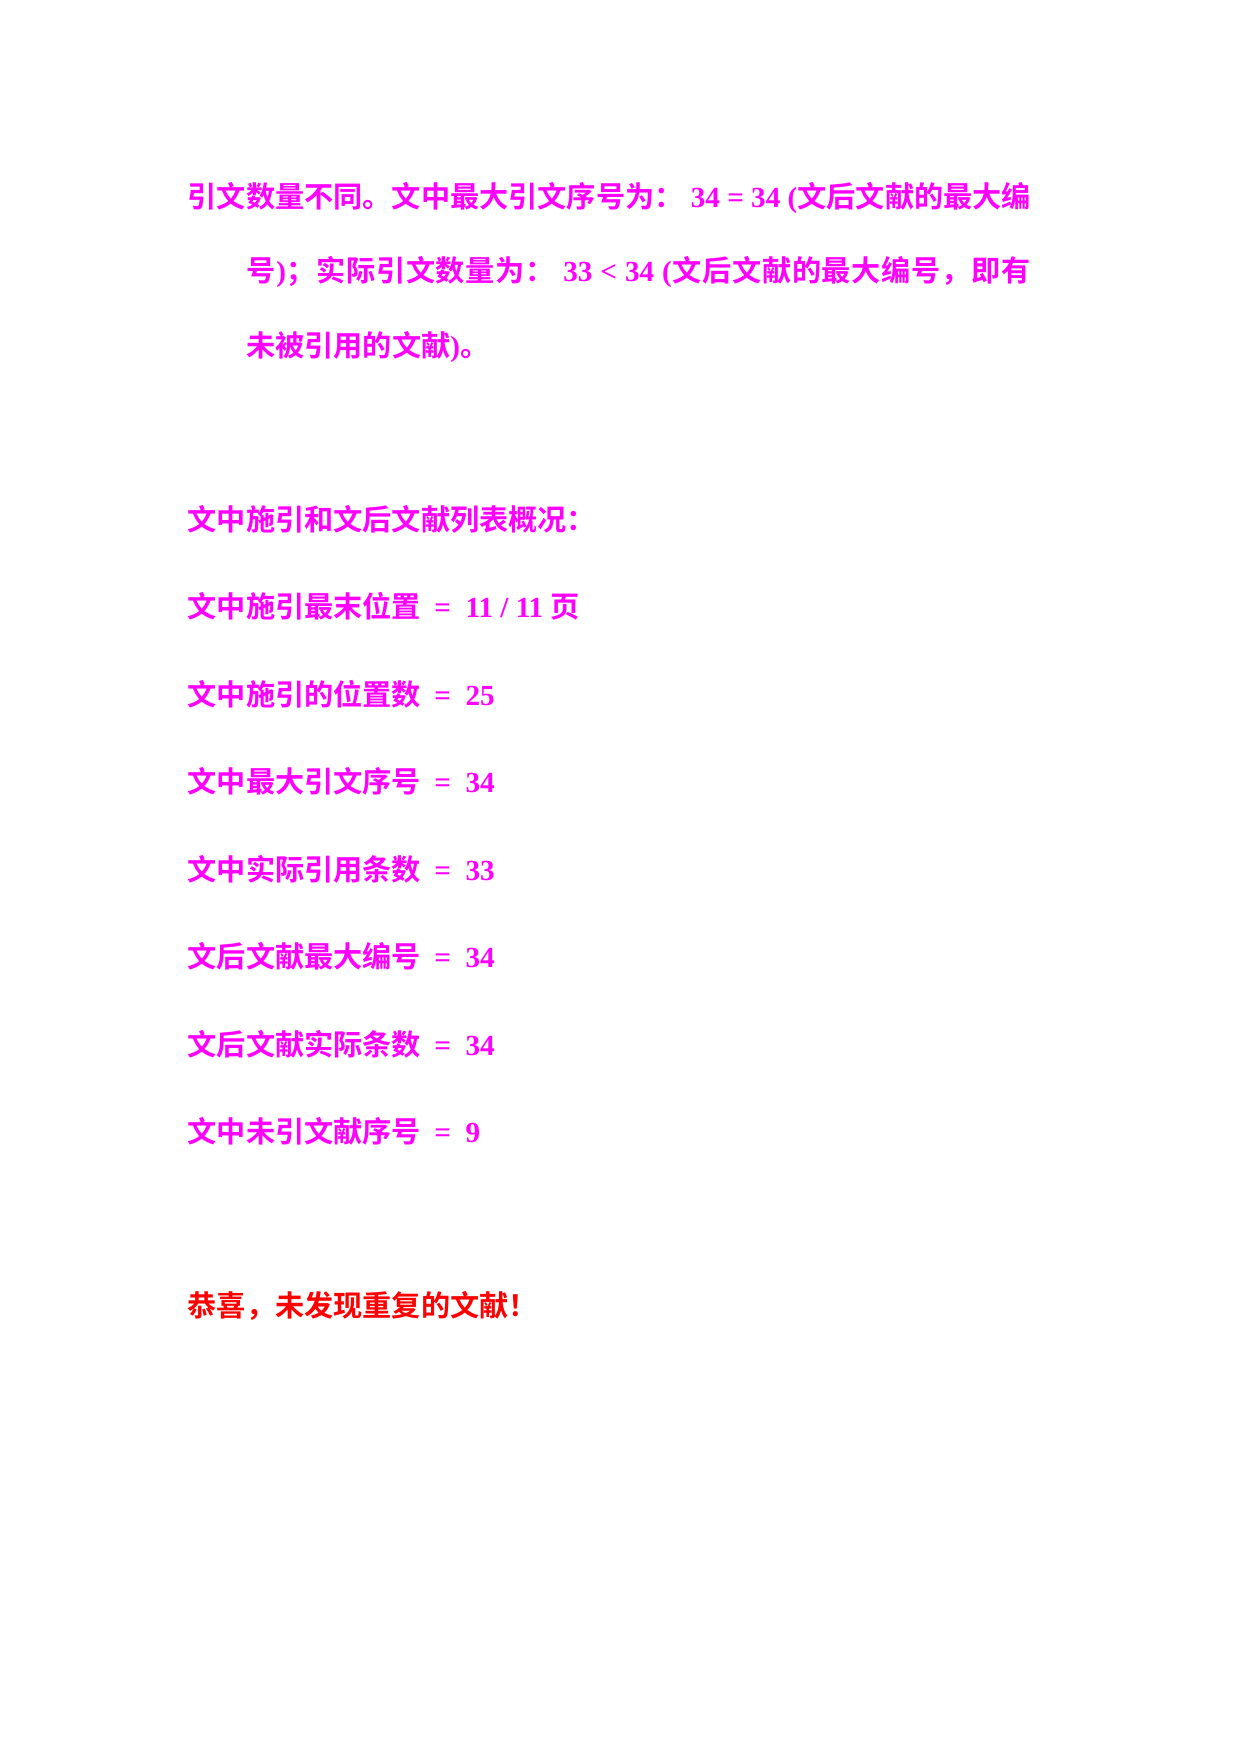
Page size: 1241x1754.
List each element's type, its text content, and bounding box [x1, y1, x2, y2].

text 恭喜，未发现重复的文献！ [187, 1271, 1031, 1336]
text 文中实际引用条数 = 33 [187, 835, 1031, 900]
text 文中施引最末位置 = 11 / 11 页 [187, 573, 1031, 638]
text 引文数量不同。文中最大引文序号为： 34 = 34 (文后文献的最大编号)；实际引文数量为： 33 < 34 (文后文献的最大编号，即有未被引用的文献)。 [187, 162, 1031, 376]
text 文中施引和文后文献列表概况： [187, 485, 1031, 550]
text 文中最大引文序号 = 34 [187, 748, 1031, 813]
text 文后文献最大编号 = 34 [187, 923, 1031, 988]
text 文中施引的位置数 = 25 [187, 660, 1031, 725]
text 文后文献实际条数 = 34 [187, 1010, 1031, 1075]
text 文中未引文献序号 = 9 [187, 1098, 1031, 1163]
